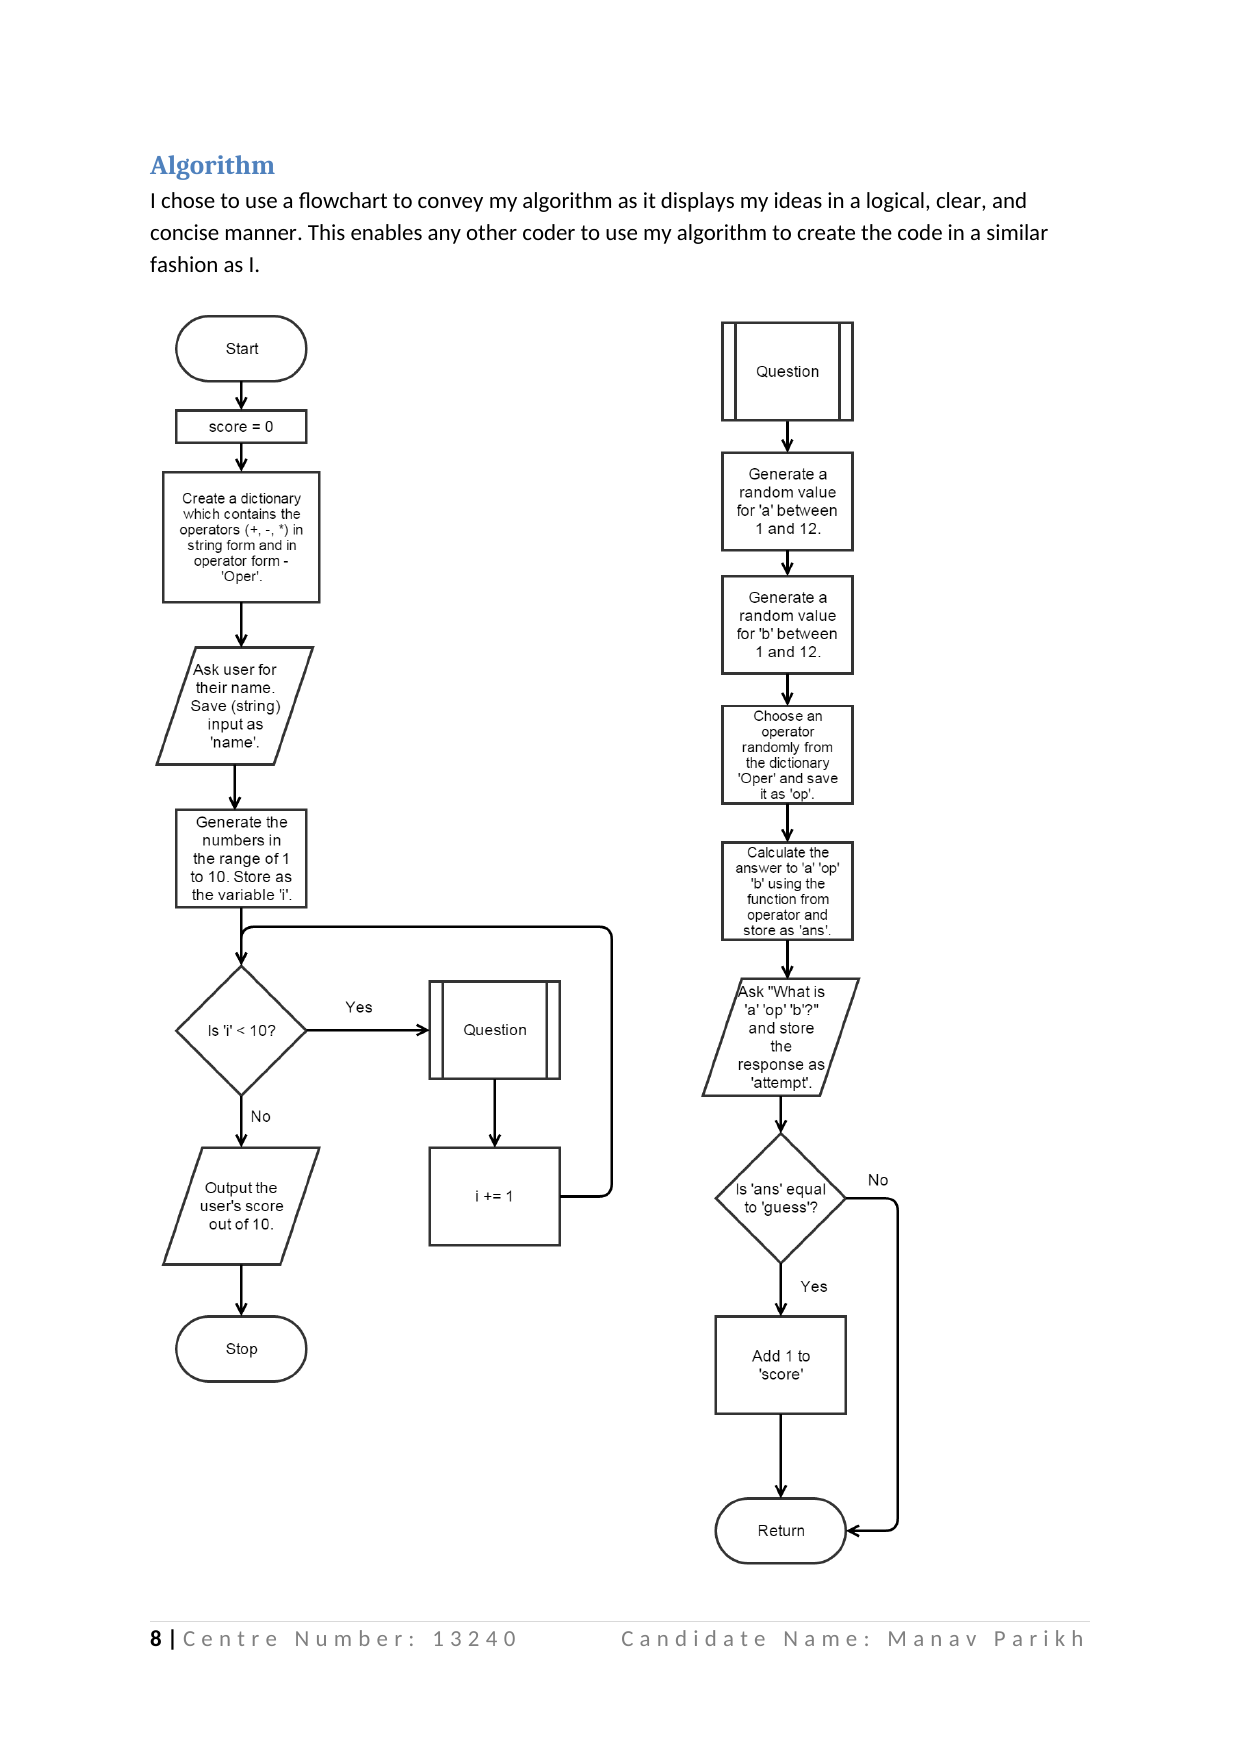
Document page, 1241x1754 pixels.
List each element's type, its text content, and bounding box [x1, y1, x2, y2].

subtitle Algorithm [150, 150, 1090, 181]
picture [150, 303, 999, 1589]
text I chose to use a flowchart to convey my algorithm as it displays my ideas in a logical, clear, and concise manner. This enables any other coder to use my algorithm to create the code in a similar fashion as I. [150, 186, 1090, 278]
